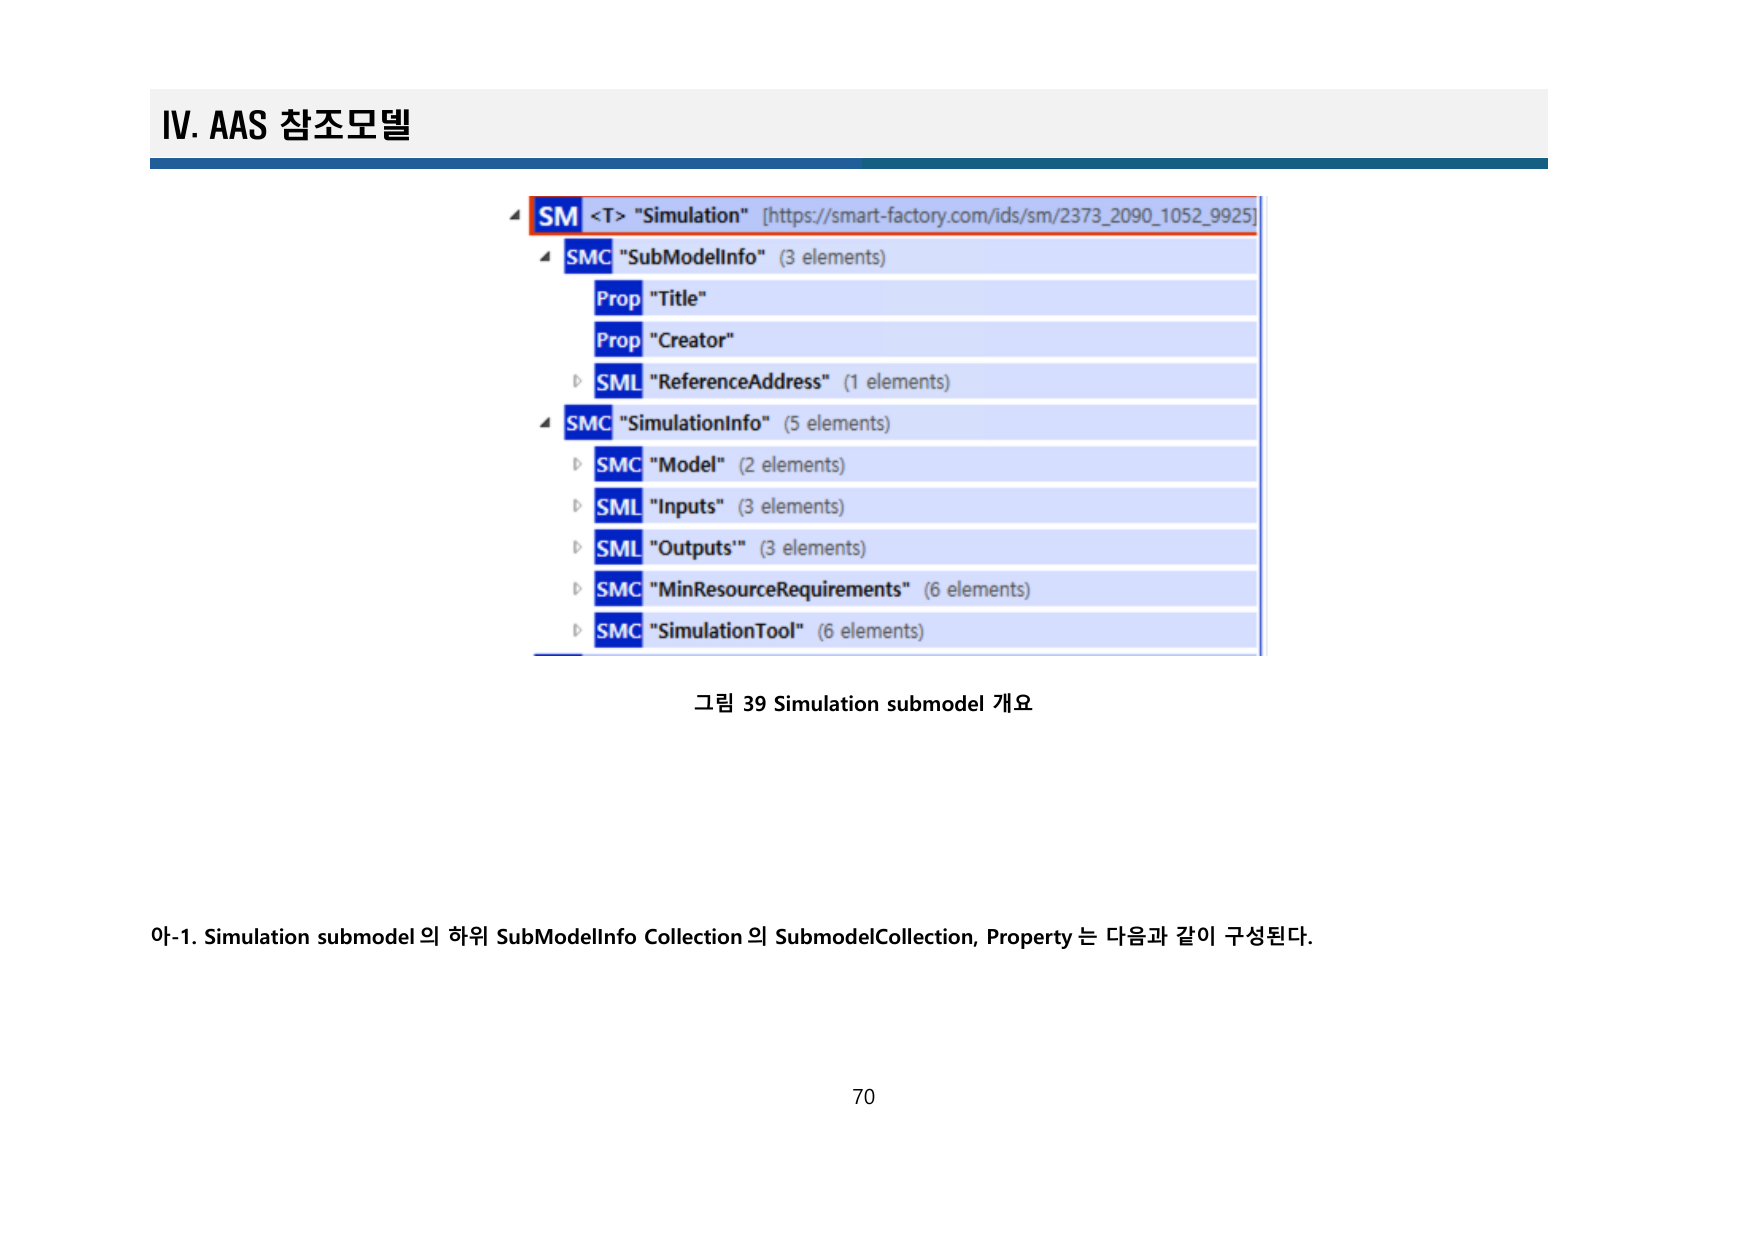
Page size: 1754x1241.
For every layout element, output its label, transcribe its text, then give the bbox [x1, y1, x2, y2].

picture [458, 196, 1268, 656]
text 아-1. Simulation submodel의 하위 SubModelInfo Collection의 SubmodelCollection, Property는 다음과 같이 구성된다. [150, 922, 1577, 949]
